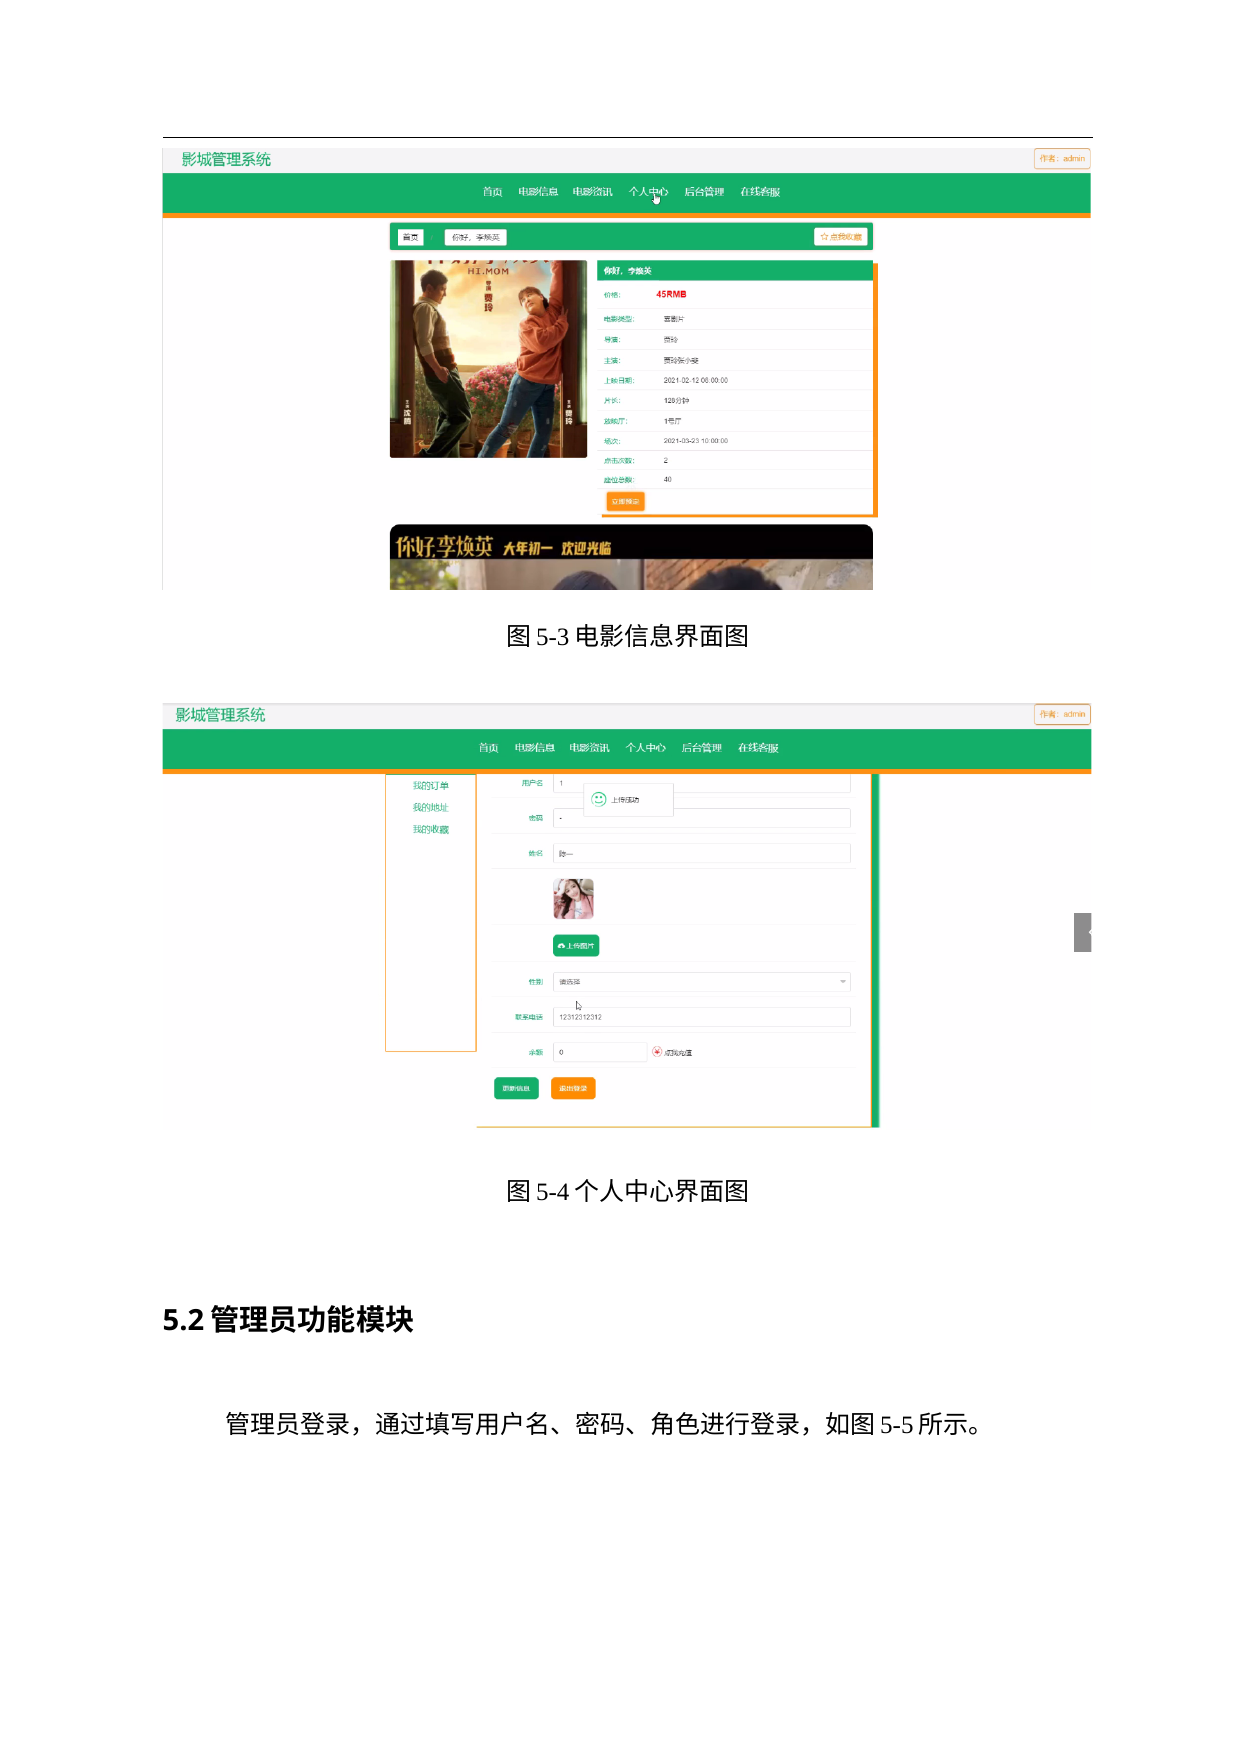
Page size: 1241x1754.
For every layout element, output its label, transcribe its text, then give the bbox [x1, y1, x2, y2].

text 图5-3电影信息界面图 [162, 599, 1093, 669]
picture [162, 703, 1092, 1130]
text 管理员登录，通过填写用户名、密码、角色进行登录，如图5-5所示。 [162, 1388, 1093, 1458]
text 5.2管理员功能模块 [162, 1283, 1093, 1353]
text 图5-4个人中心界面图 [162, 1154, 1093, 1224]
picture [162, 148, 1091, 590]
